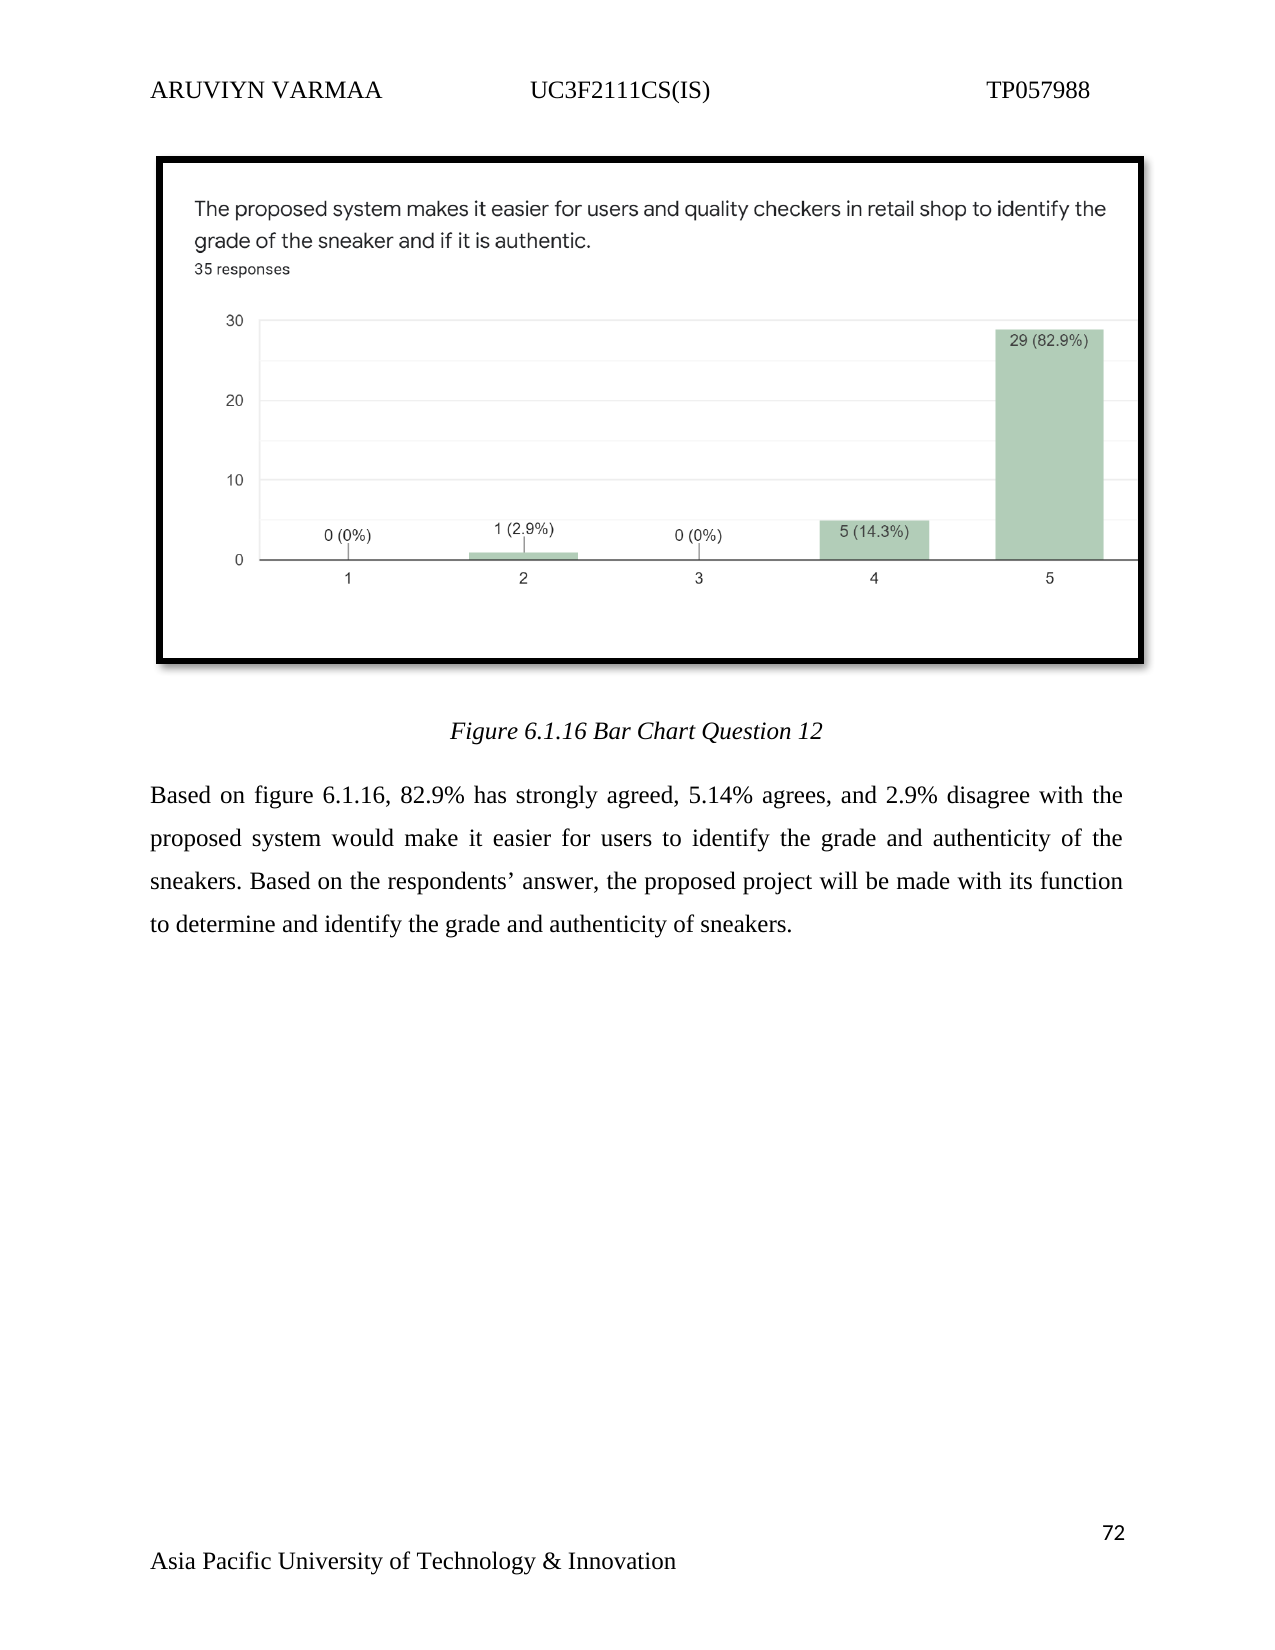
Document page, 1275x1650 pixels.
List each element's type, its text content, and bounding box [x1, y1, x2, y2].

text Figure 6.1.16 Bar Chart Question 12 [150, 716, 1125, 745]
picture [163, 163, 1138, 658]
text Based on figure 6.1.16, 82.9% has strongly agreed, 5.14% agrees, and 2.9% disagree with the proposed system would make it easier for users to identify the grade and authenticity of the sneakers. Based on the respondents’ answer, the proposed project will be made with its function to determine and identify the grade and authenticity of sneakers. [150, 780, 1125, 938]
